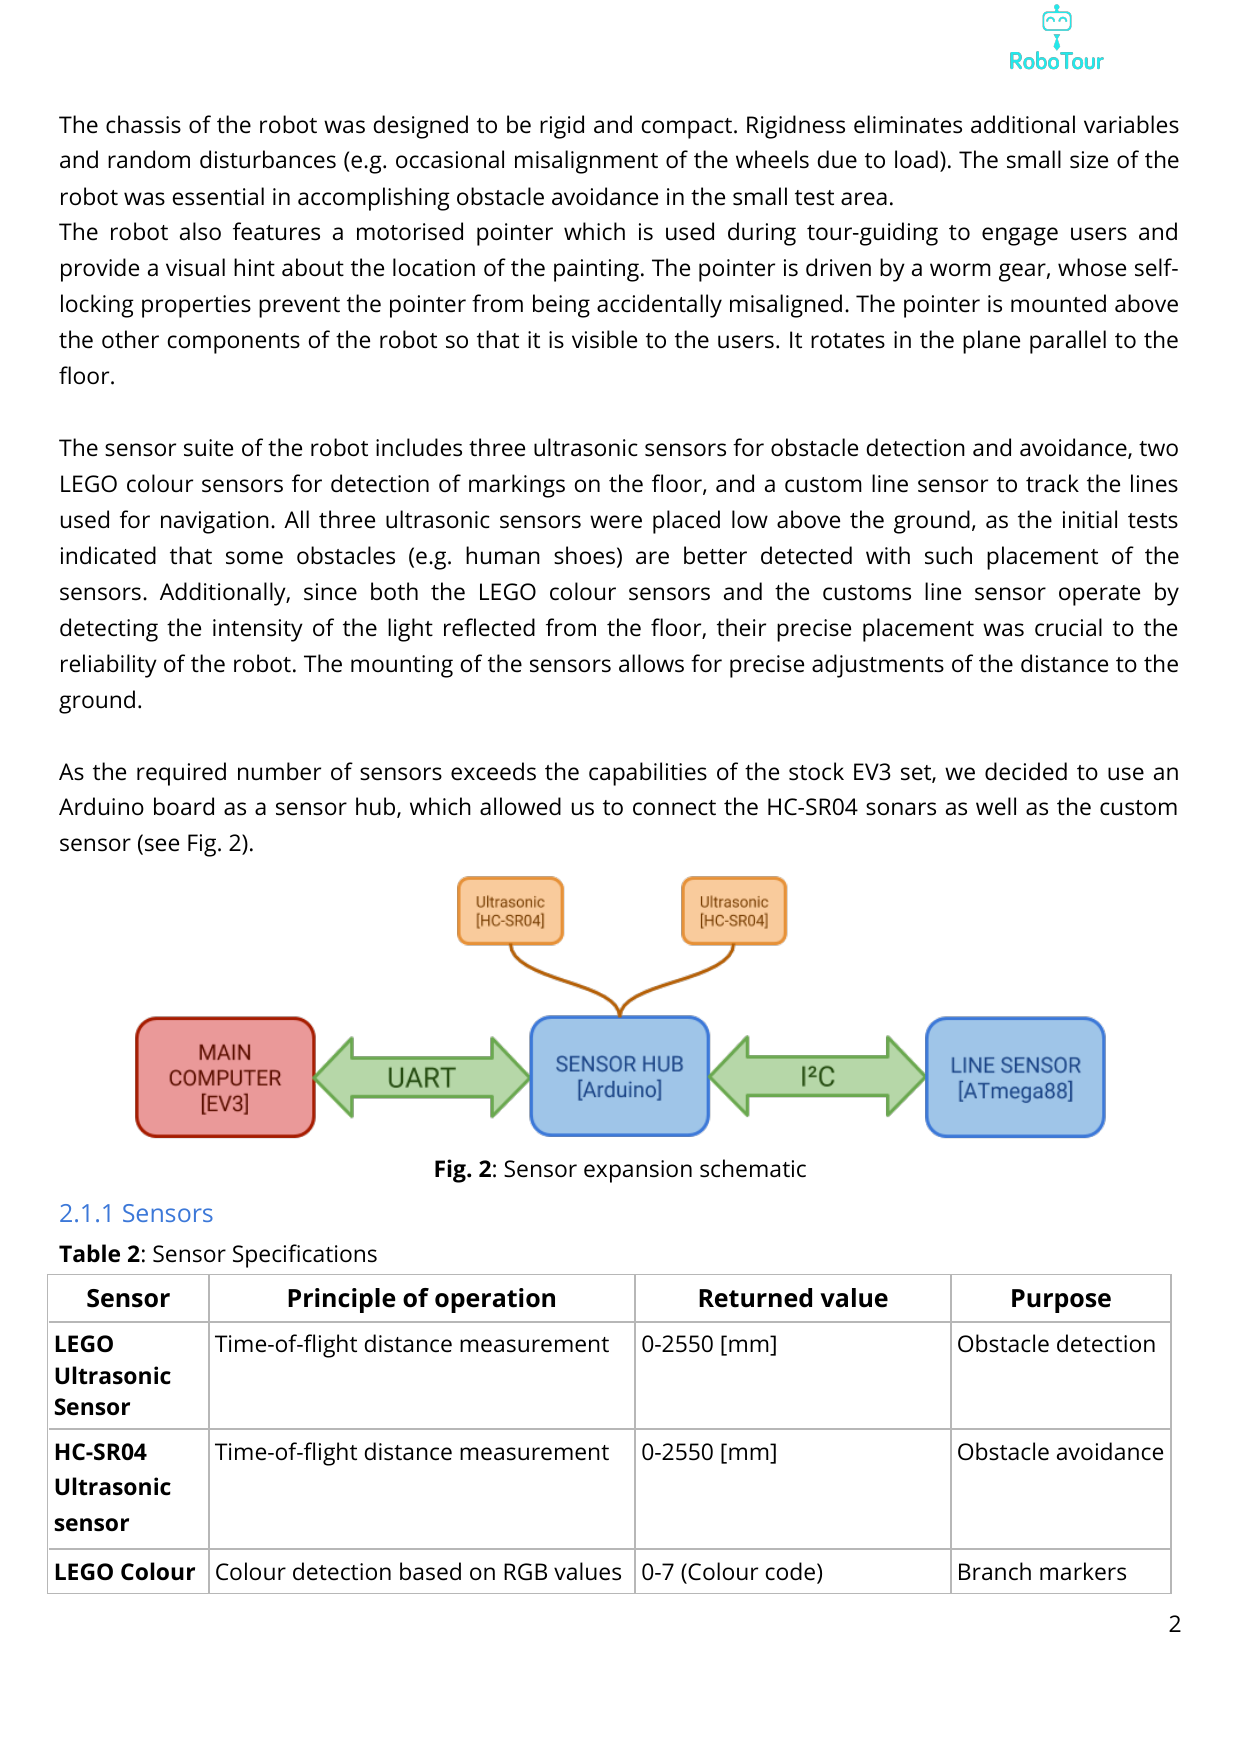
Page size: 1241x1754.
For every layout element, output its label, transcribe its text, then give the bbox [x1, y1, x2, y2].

text The sensor suite of the robot includes three ultrasonic sensors for obstacle detection and avoidance, two LEGO colour sensors for detection of markings on the floor, and a custom line sensor to track the lines used for navigation. All three ultrasonic sensors were placed low above the ground, as the initial tests indicated that some obstacles (e.g. human shoes) are better detected with such placement of the sensors. Additionally, since both the LEGO colour sensors and the customs line sensor operate by detecting the intensity of the light reflected from the floor, their precise placement was crucial to the reliability of the robot. The mounting of the sensors allows for precise adjustments of the distance to the ground. [59, 432, 1181, 715]
table_cell 0-2550 [mm] [636, 1430, 950, 1548]
table_cell Time-of-flight distance measurement [210, 1323, 634, 1428]
text Fig. 2: Sensor expansion schematic [59, 1153, 1181, 1184]
table_cell HC-SR04 Ultrasonic sensor [48, 1429, 208, 1548]
text Table 2: Sensor Specifications [59, 1238, 1181, 1269]
table_cell Time-of-flight distance measurement [210, 1430, 634, 1548]
table_header Principle of operation [210, 1275, 634, 1321]
table_header Returned value [636, 1275, 950, 1321]
table_header Sensor [48, 1275, 208, 1321]
picture [1008, 3, 1105, 71]
table_cell Obstacle avoidance [952, 1430, 1170, 1548]
text As the required number of sensors exceeds the capabilities of the stock EV3 set, we decided to use an Arduino board as a sensor hub, which allowed us to connect the HC-SR04 sonars as well as the custom sensor (see Fig. 2). [59, 755, 1181, 858]
table_cell LEGO Ultrasonic Sensor [48, 1322, 208, 1428]
subtitle 2.1.1 Sensors [59, 1195, 1181, 1229]
picture [131, 863, 1110, 1149]
table_cell 0-2550 [mm] [636, 1323, 950, 1428]
table_header Purpose [952, 1275, 1170, 1321]
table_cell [210, 1550, 634, 1593]
table_cell LEGO Colour sensor [48, 1549, 208, 1593]
text The chassis of the robot was designed to be rigid and compact. Rigidness eliminates additional variables and random disturbances (e.g. occasional misalignment of the wheels due to load). The small size of the robot was essential in accomplishing obstacle avoidance in the small test area. [59, 108, 1181, 212]
text The robot also features a motorised pointer which is used during tour-guiding to engage users and provide a visual hint about the location of the painting. The pointer is driven by a worm gear, whose self-locking properties prevent the pointer from being accidentally misaligned. The pointer is mounted above the other components of the robot so that it is visible to the users. It rotates in the plane parallel to the floor. [59, 216, 1181, 391]
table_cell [952, 1550, 1170, 1593]
table_cell 0-7 (Colour code) [636, 1550, 950, 1593]
table_cell Obstacle detection [952, 1323, 1170, 1428]
